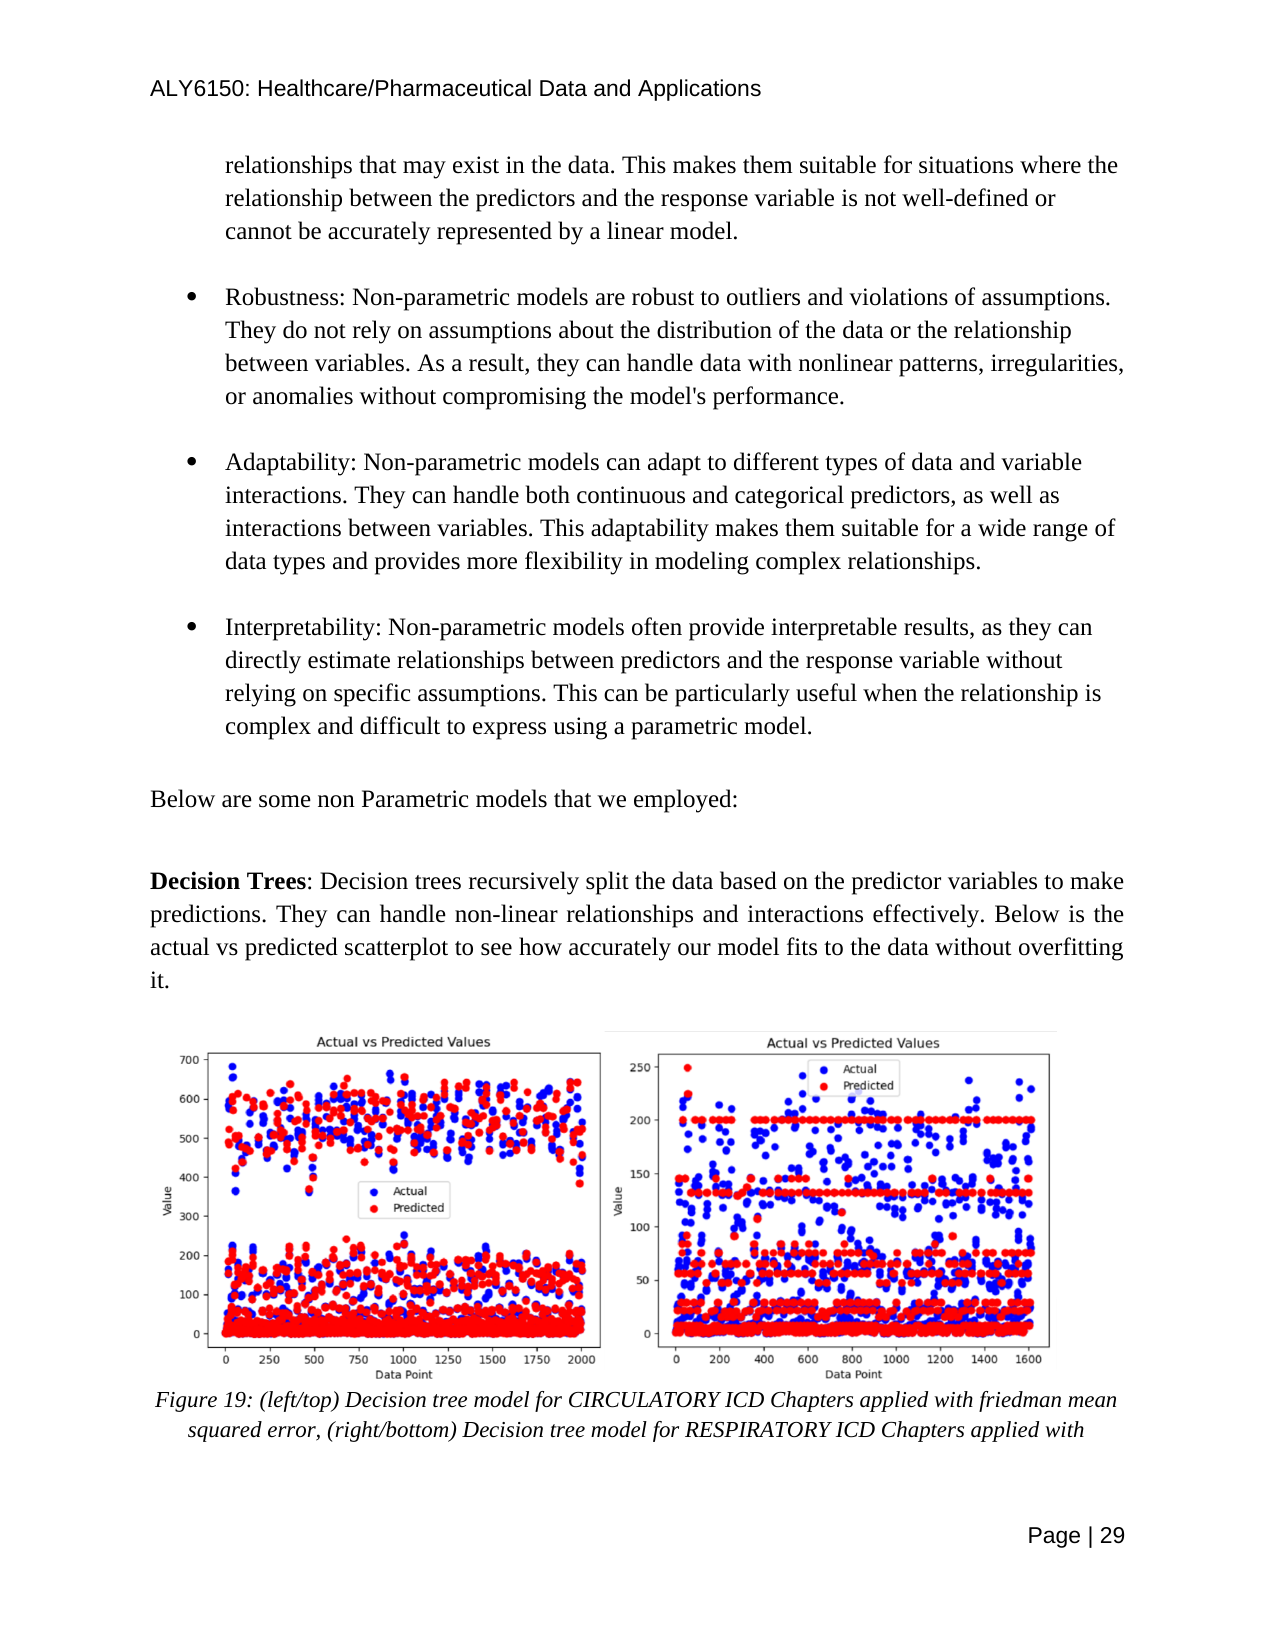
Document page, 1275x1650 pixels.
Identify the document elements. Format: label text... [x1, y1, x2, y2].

text Below are some non Parametric models that we employed: [150, 784, 1125, 813]
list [187, 150, 1125, 245]
text Decision Trees: Decision trees recursively split the data based on the predictor variables to make predictions. They can handle non-linear relationships and interactions effectively. Below is the actual vs predicted scatterplot to see how accurately our model fits to the data without overfitting it. [150, 866, 1125, 994]
list Robustness: Non-parametric models are robust to outliers and violations of assumptions. They do not rely on assumptions about the distribution of the data or the relationship between variables. As a result, they can handle data with nonlinear patterns, irregularities, or anomalies without compromising the model's performance. [187, 282, 1125, 410]
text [150, 1386, 1125, 1443]
list Adaptability: Non-parametric models can adapt to different types of data and variable interactions. They can handle both continuous and categorical predictors, as well as interactions between variables. This adaptability makes them suitable for a wide range of data types and provides more flexibility in modeling complex relationships. [187, 447, 1125, 575]
picture [150, 1031, 1057, 1383]
list Interpretability: Non-parametric models often provide interpretable results, as they can directly estimate relationships between predictors and the response variable without relying on specific assumptions. This can be particularly useful when the relationship is complex and difficult to express using a parametric model. [187, 612, 1125, 740]
